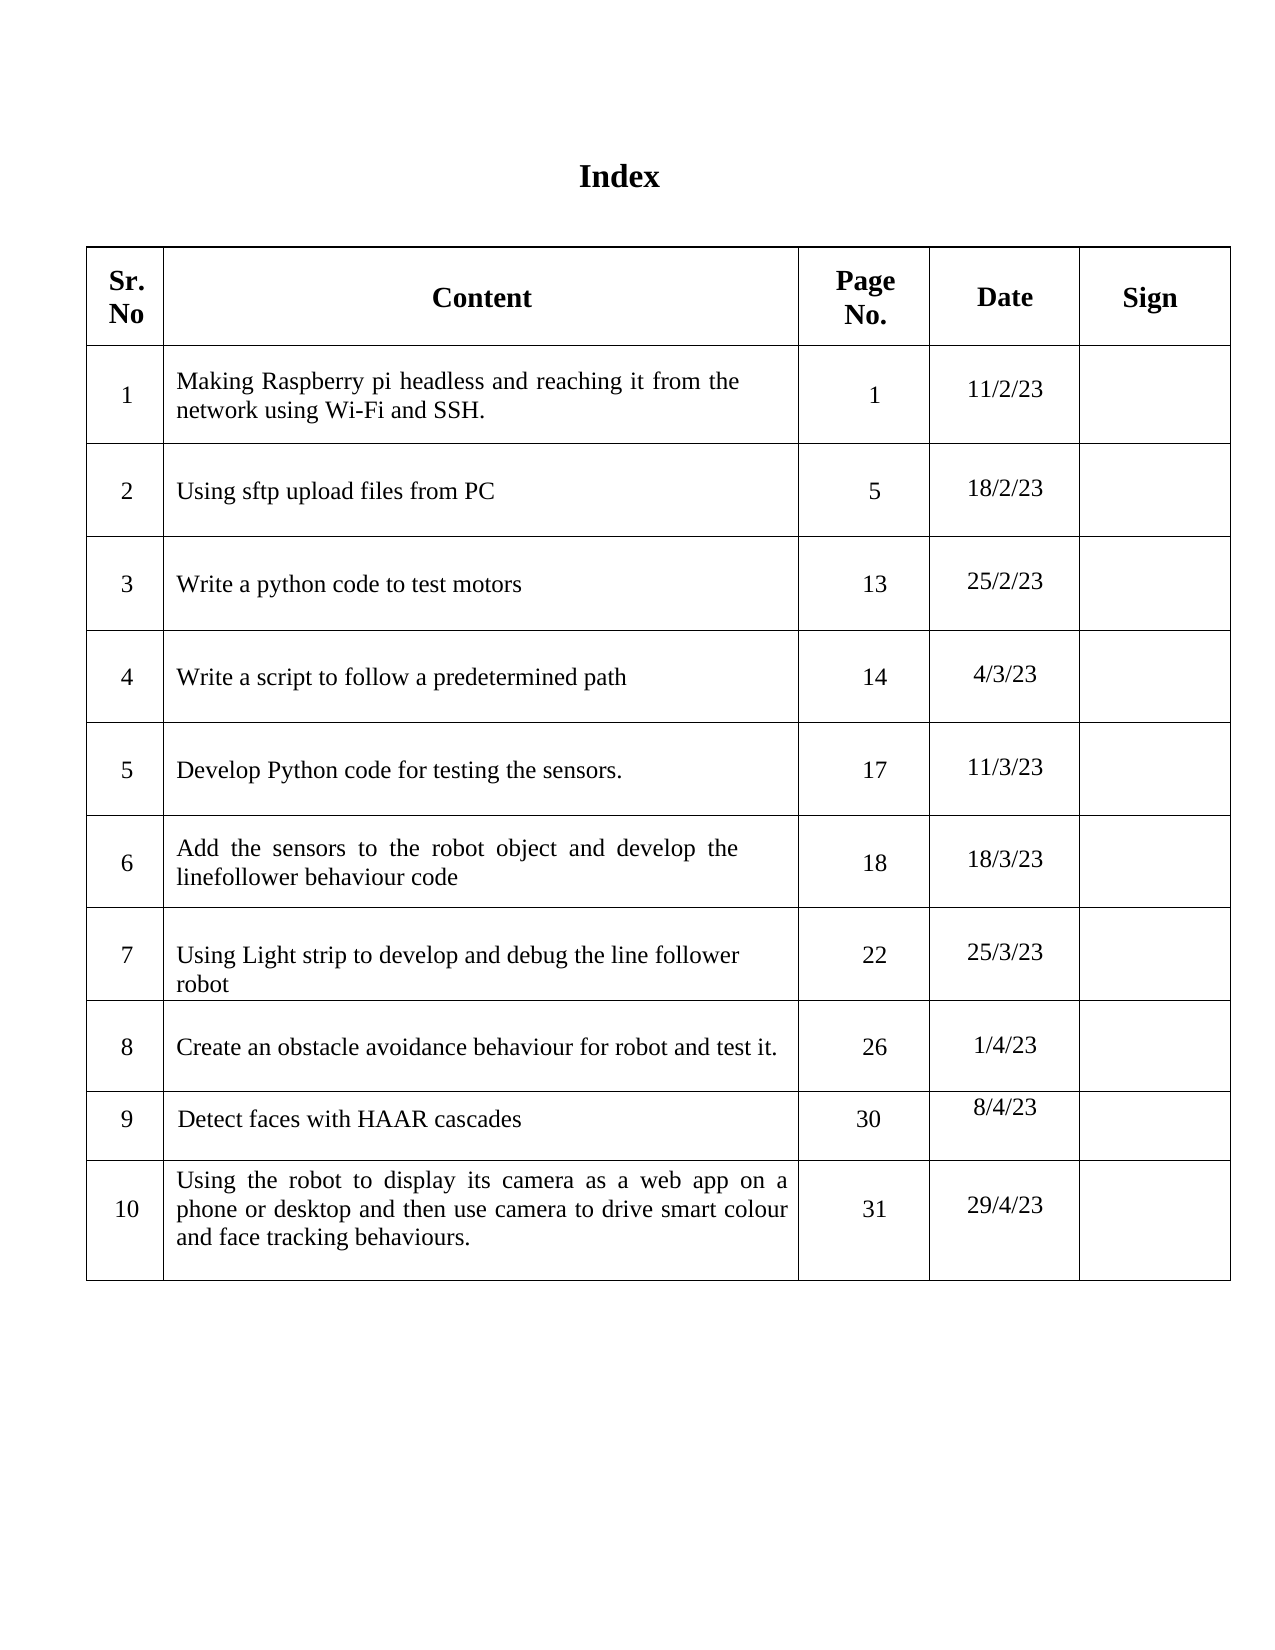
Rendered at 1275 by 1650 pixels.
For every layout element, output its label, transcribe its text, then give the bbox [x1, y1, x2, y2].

table_cell [1080, 1001, 1230, 1091]
table_cell 4 [87, 631, 163, 722]
table_cell [1080, 537, 1230, 629]
table_cell 25/3/23 [930, 908, 1079, 1000]
table_cell 13 [799, 537, 929, 629]
table_cell Add the sensors to the robot object and develop the linefollower behaviour code [164, 816, 798, 907]
table_cell 26 [799, 1001, 929, 1091]
table_cell 18/3/23 [930, 816, 1079, 907]
table_cell 8 [87, 1001, 163, 1091]
table_cell [1080, 908, 1230, 1000]
table_header Date [930, 248, 1079, 345]
table_cell 25/2/23 [930, 537, 1079, 629]
table_cell 1/4/23 [930, 1001, 1079, 1091]
table_cell Using Light strip to develop and debug the line follower robot [164, 908, 798, 1000]
table_cell [1080, 346, 1230, 443]
table_cell Create an obstacle avoidance behaviour for robot and test it. [164, 1001, 798, 1091]
table_cell [1080, 444, 1230, 536]
table_header Sign [1080, 248, 1230, 345]
table_cell 3 [87, 537, 163, 629]
table_cell 14 [799, 631, 929, 722]
table_cell 5 [87, 723, 163, 814]
table_cell 31 [799, 1161, 929, 1280]
subtitle Index [116, 156, 1122, 195]
table_header Page No. [799, 248, 929, 345]
table_cell 9 [87, 1092, 163, 1160]
table_cell Write a script to follow a predetermined path [164, 631, 798, 722]
table_cell 4/3/23 [930, 631, 1079, 722]
table_cell Write a python code to test motors [164, 537, 798, 629]
table_cell 5 [799, 444, 929, 536]
table_cell 18 [799, 816, 929, 907]
table_cell Making Raspberry pi headless and reaching it from the network using Wi-Fi and SSH. [164, 346, 798, 443]
table_cell 11/2/23 [930, 346, 1079, 443]
table_cell 2 [87, 444, 163, 536]
table_cell 8/4/23 [930, 1092, 1079, 1160]
table_cell [1080, 631, 1230, 722]
table_cell 22 [799, 908, 929, 1000]
table_header Sr. No [87, 248, 163, 345]
table_header Content [164, 248, 798, 345]
table_cell Using sftp upload files from PC [164, 444, 798, 536]
table_cell 11/3/23 [930, 723, 1079, 814]
table_cell 6 [87, 816, 163, 907]
table_cell [1080, 1161, 1230, 1280]
table_cell 18/2/23 [930, 444, 1079, 536]
table_cell 30 [799, 1092, 929, 1160]
table_cell Using the robot to display its camera as a web app on a phone or desktop and then use camera to drive smart colour and face tracking behaviours. [164, 1161, 798, 1280]
table_cell 1 [799, 346, 929, 443]
table_cell Develop Python code for testing the sensors. [164, 723, 798, 814]
table_cell [1080, 1092, 1230, 1160]
table_cell 7 [87, 908, 163, 1000]
table_cell 29/4/23 [930, 1161, 1079, 1280]
table_cell 1 [87, 346, 163, 443]
table_cell [1080, 723, 1230, 814]
table_cell 17 [799, 723, 929, 814]
table_cell 10 [87, 1161, 163, 1280]
table_cell Detect faces with HAAR cascades [164, 1092, 798, 1160]
table_cell [1080, 816, 1230, 907]
